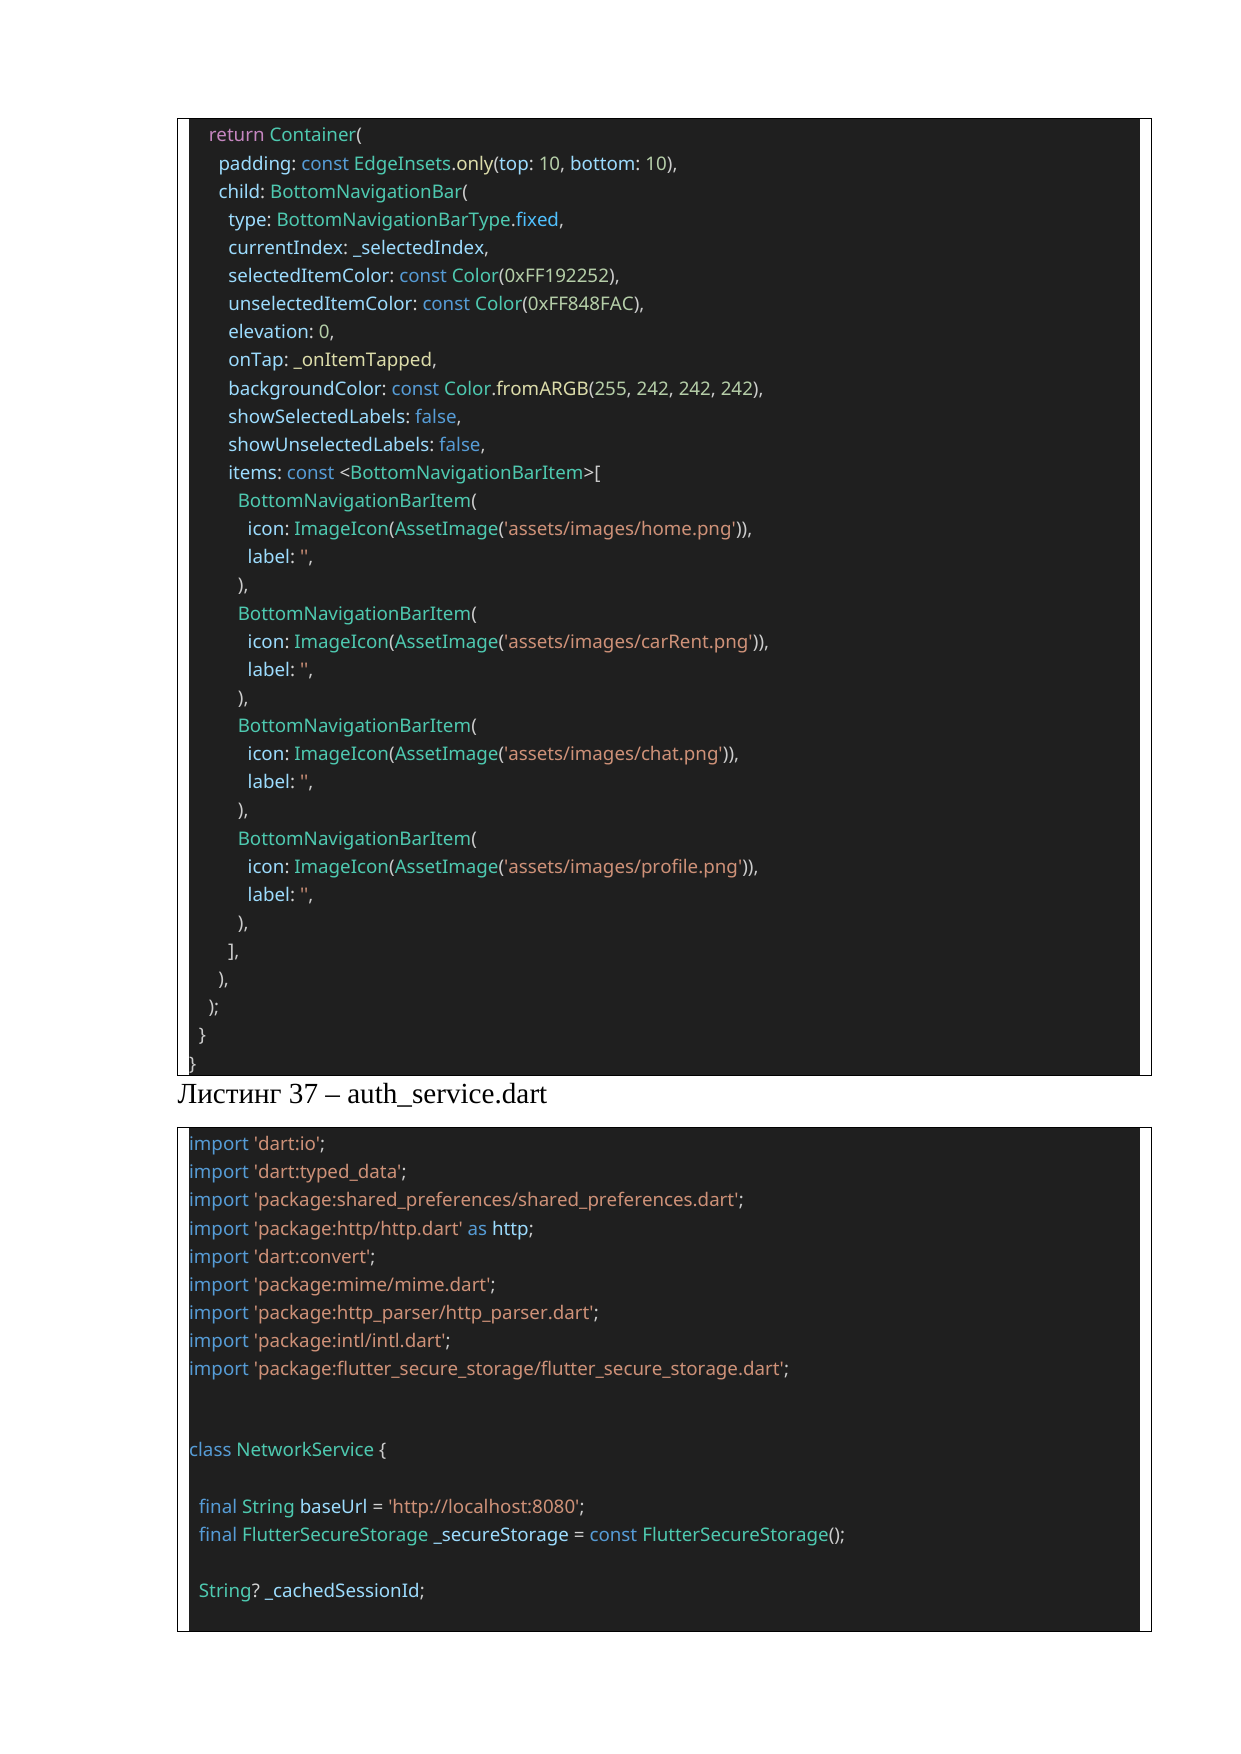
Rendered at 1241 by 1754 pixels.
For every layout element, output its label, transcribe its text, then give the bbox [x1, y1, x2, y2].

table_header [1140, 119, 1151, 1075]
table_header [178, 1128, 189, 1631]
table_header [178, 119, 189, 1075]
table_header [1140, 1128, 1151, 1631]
text Листинг 37 – auth_service.dart [177, 1076, 1152, 1110]
